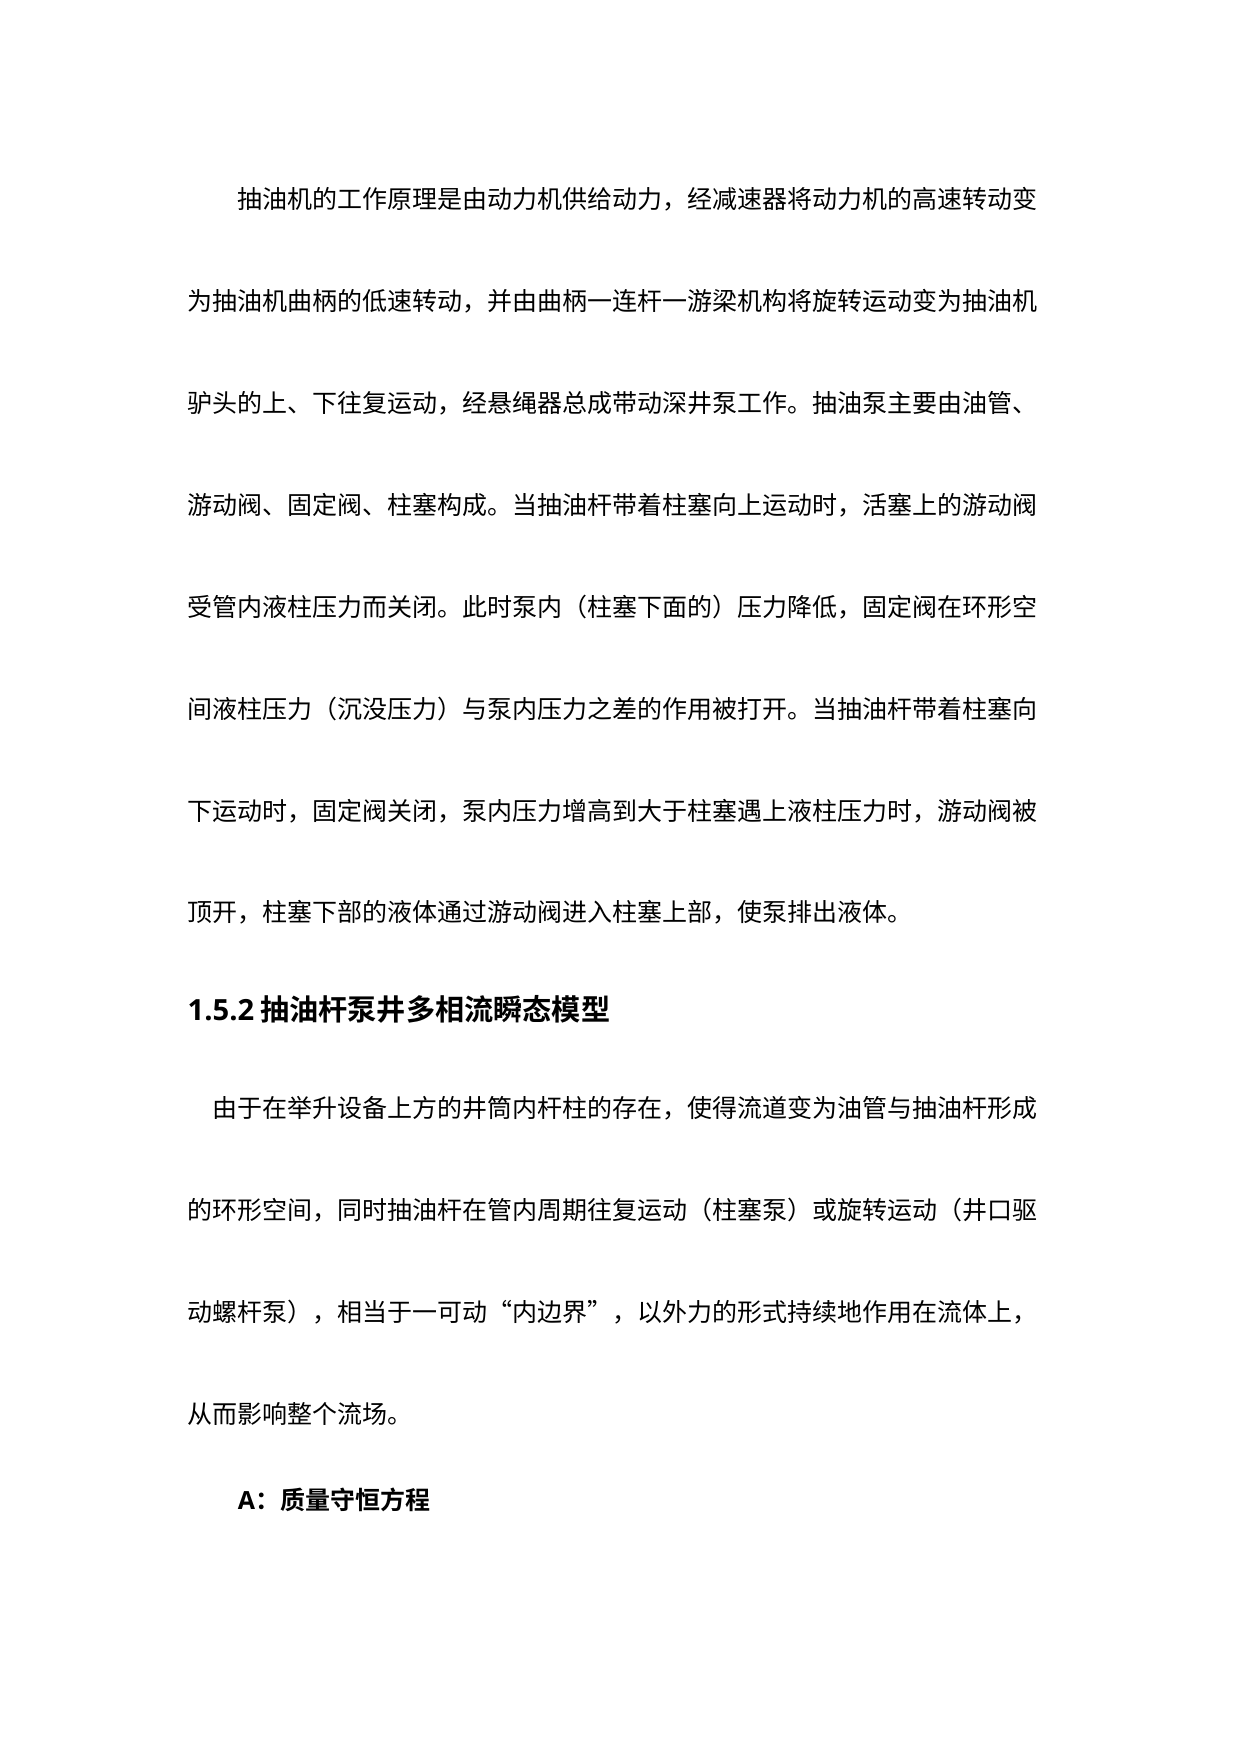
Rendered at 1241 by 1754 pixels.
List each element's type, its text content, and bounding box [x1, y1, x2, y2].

subtitle 1.5.2抽油杆泵井多相流瞬态模型 [187, 973, 1053, 1041]
text 抽油机的工作原理是由动力机供给动力，经减速器将动力机的高速转动变为抽油机曲柄的低速转动，并由曲柄一连杆一游梁机构将旋转运动变为抽油机驴头的上、下往复运动，经悬绳器总成带动深井泵工作。抽油泵主要由油管、游动阀、固定阀、柱塞构成。当抽油杆带着柱塞向上运动时，活塞上的游动阀受管内液柱压力而关闭。此时泵内（柱塞下面的）压力降低，固定阀在环形空间液柱压力（沉没压力）与泵内压力之差的作用被打开。当抽油杆带着柱塞向下运动时，固定阀关闭，泵内压力增高到大于柱塞遇上液柱压力时，游动阀被顶开，柱塞下部的液体通过游动阀进入柱塞上部，使泵排出液体。 [187, 164, 1053, 945]
text A：质量守恒方程 [187, 1464, 1053, 1532]
text 由于在举升设备上方的井筒内杆柱的存在，使得流道变为油管与抽油杆形成的环形空间，同时抽油杆在管内周期往复运动（柱塞泵）或旋转运动（井口驱动螺杆泵），相当于一可动“内边界”，以外力的形式持续地作用在流体上，从而影响整个流场。 [187, 1073, 1053, 1446]
